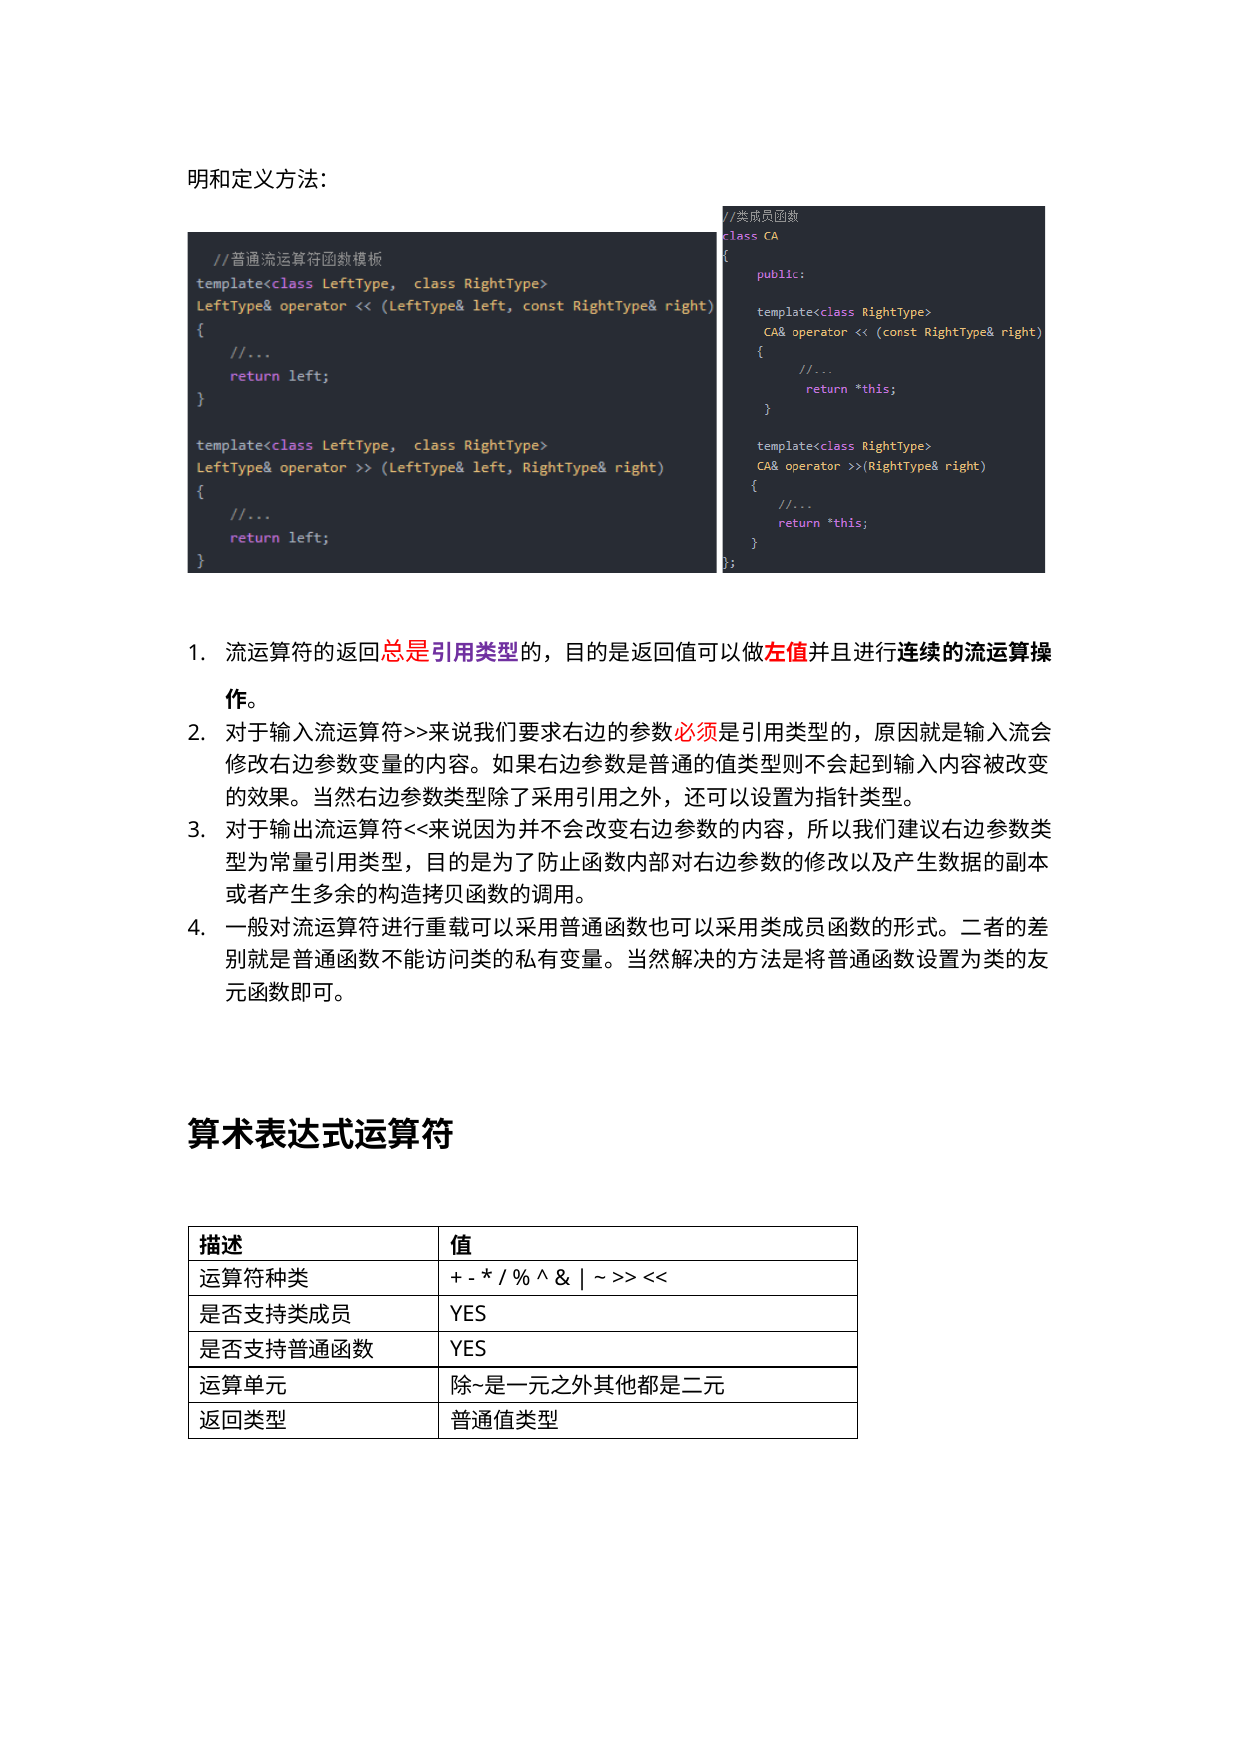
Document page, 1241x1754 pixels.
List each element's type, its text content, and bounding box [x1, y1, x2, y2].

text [187, 162, 1053, 194]
picture [187, 232, 717, 573]
table_cell YES [439, 1332, 857, 1366]
table_cell 是否支持普通函数 [189, 1332, 438, 1366]
table_cell YES [439, 1296, 857, 1331]
table_cell 除~是一元之外其他都是二元 [439, 1368, 857, 1402]
subtitle 算术表达式运算符 [187, 1099, 1053, 1164]
table_cell 运算符种类 [189, 1261, 438, 1295]
table_cell 是否支持类成员 [189, 1296, 438, 1331]
list 一般对流运算符进行重载可以采用普通函数也可以采用类成员函数的形式。二者的差别就是普通函数不能访问类的私有变量。当然解决的方法是将普通函数设置为类的友元函数即可。 [187, 909, 1053, 1007]
table_header 值 [439, 1227, 857, 1260]
list 对于输出流运算符<<来说因为并不会改变右边参数的内容，所以我们建议右边参数类型为常量引用类型，目的是为了防止函数内部对右边参数的修改以及产生数据的副本或者产生多余的构造拷贝函数的调用。 [187, 812, 1053, 909]
table_cell 普通值类型 [439, 1403, 857, 1437]
table_cell + - * / % ^ & | ~ >> << [439, 1261, 857, 1295]
picture [722, 206, 1046, 573]
table_header 描述 [189, 1227, 438, 1260]
list 对于输入流运算符>>来说我们要求右边的参数必须是引用类型的，原因就是输入流会修改右边参数变量的内容。如果右边参数是普通的值类型则不会起到输入内容被改变的效果。当然右边参数类型除了采用引用之外，还可以设置为指针类型。 [187, 714, 1053, 812]
table_cell 返回类型 [189, 1403, 438, 1437]
table_cell 运算单元 [189, 1368, 438, 1402]
list 流运算符的返回总是引用类型的，目的是返回值可以做左值并且进行连续的流运算操作。 [187, 617, 1053, 714]
